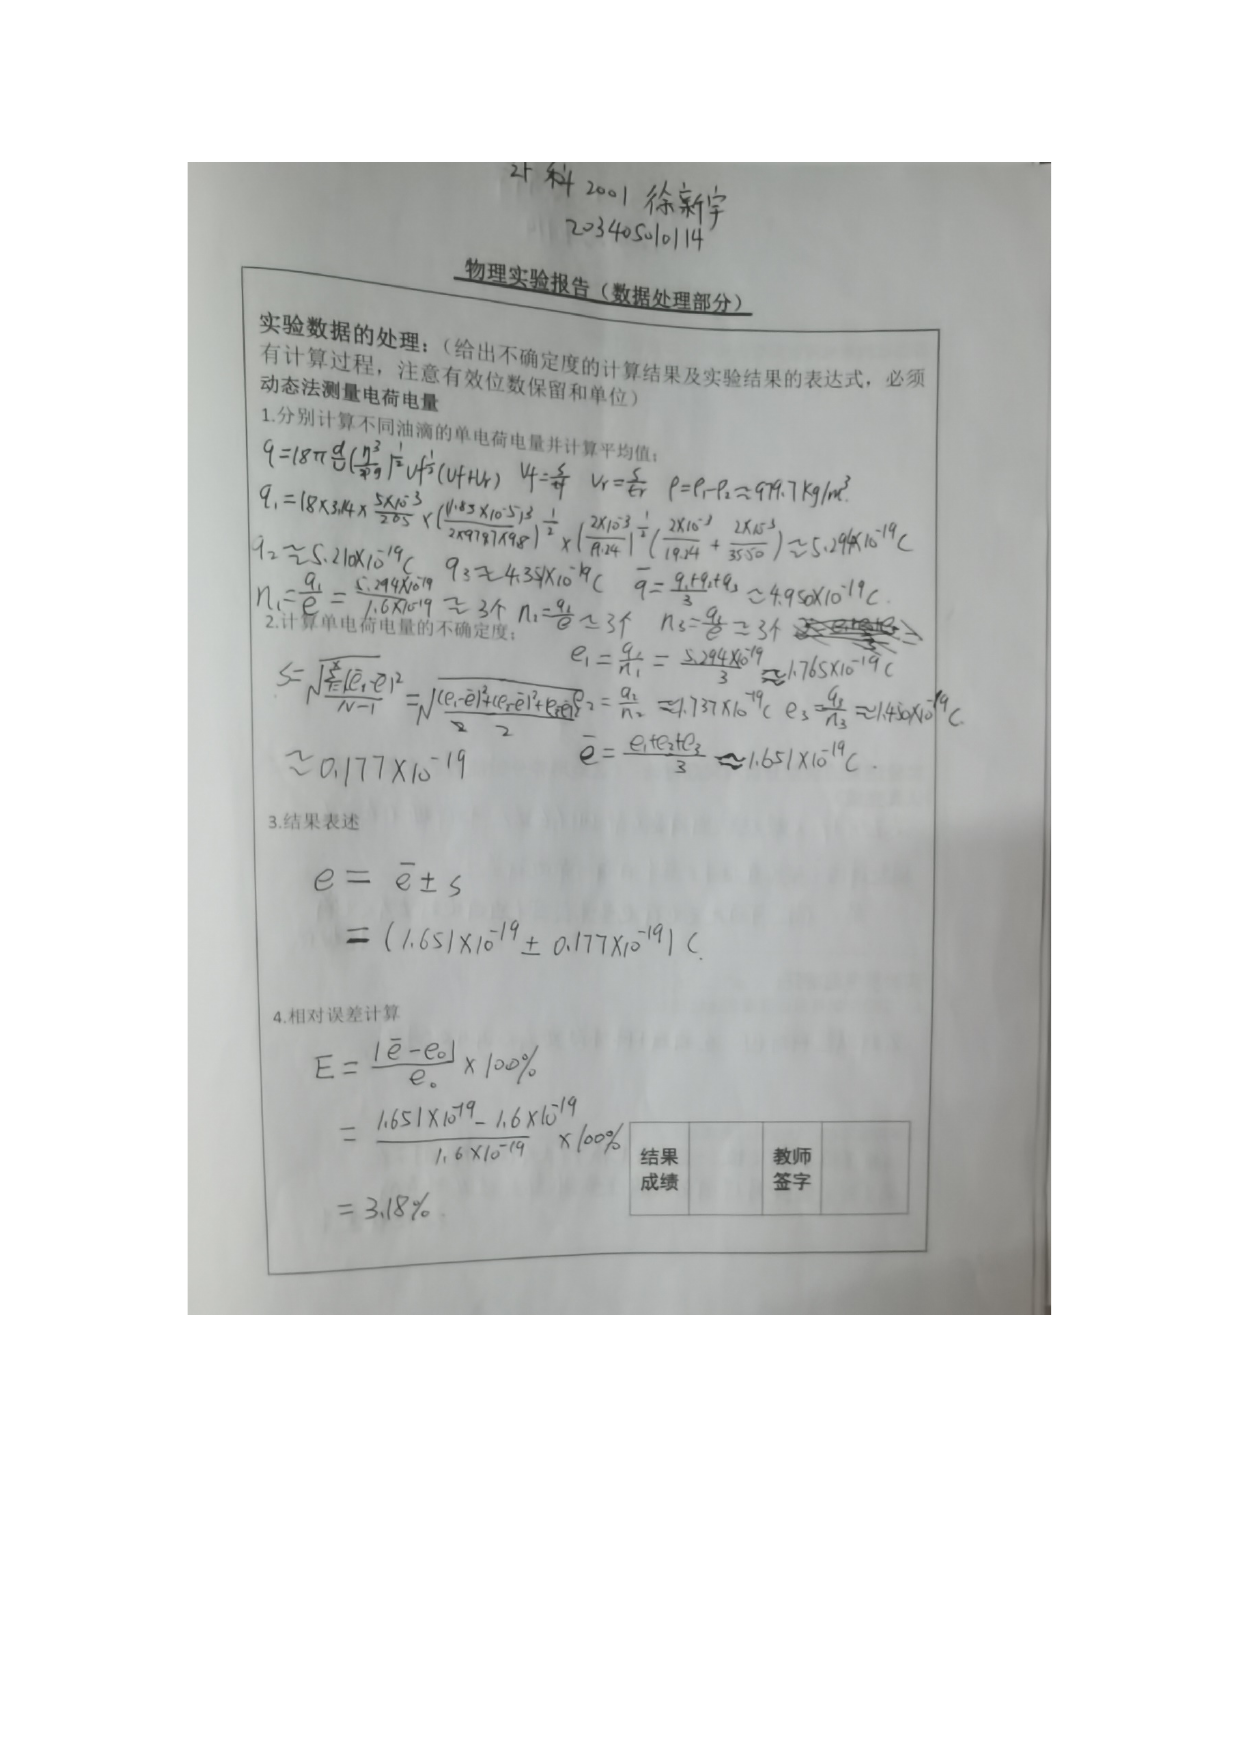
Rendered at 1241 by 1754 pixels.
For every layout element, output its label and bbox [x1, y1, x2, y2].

picture [187, 162, 1052, 1315]
